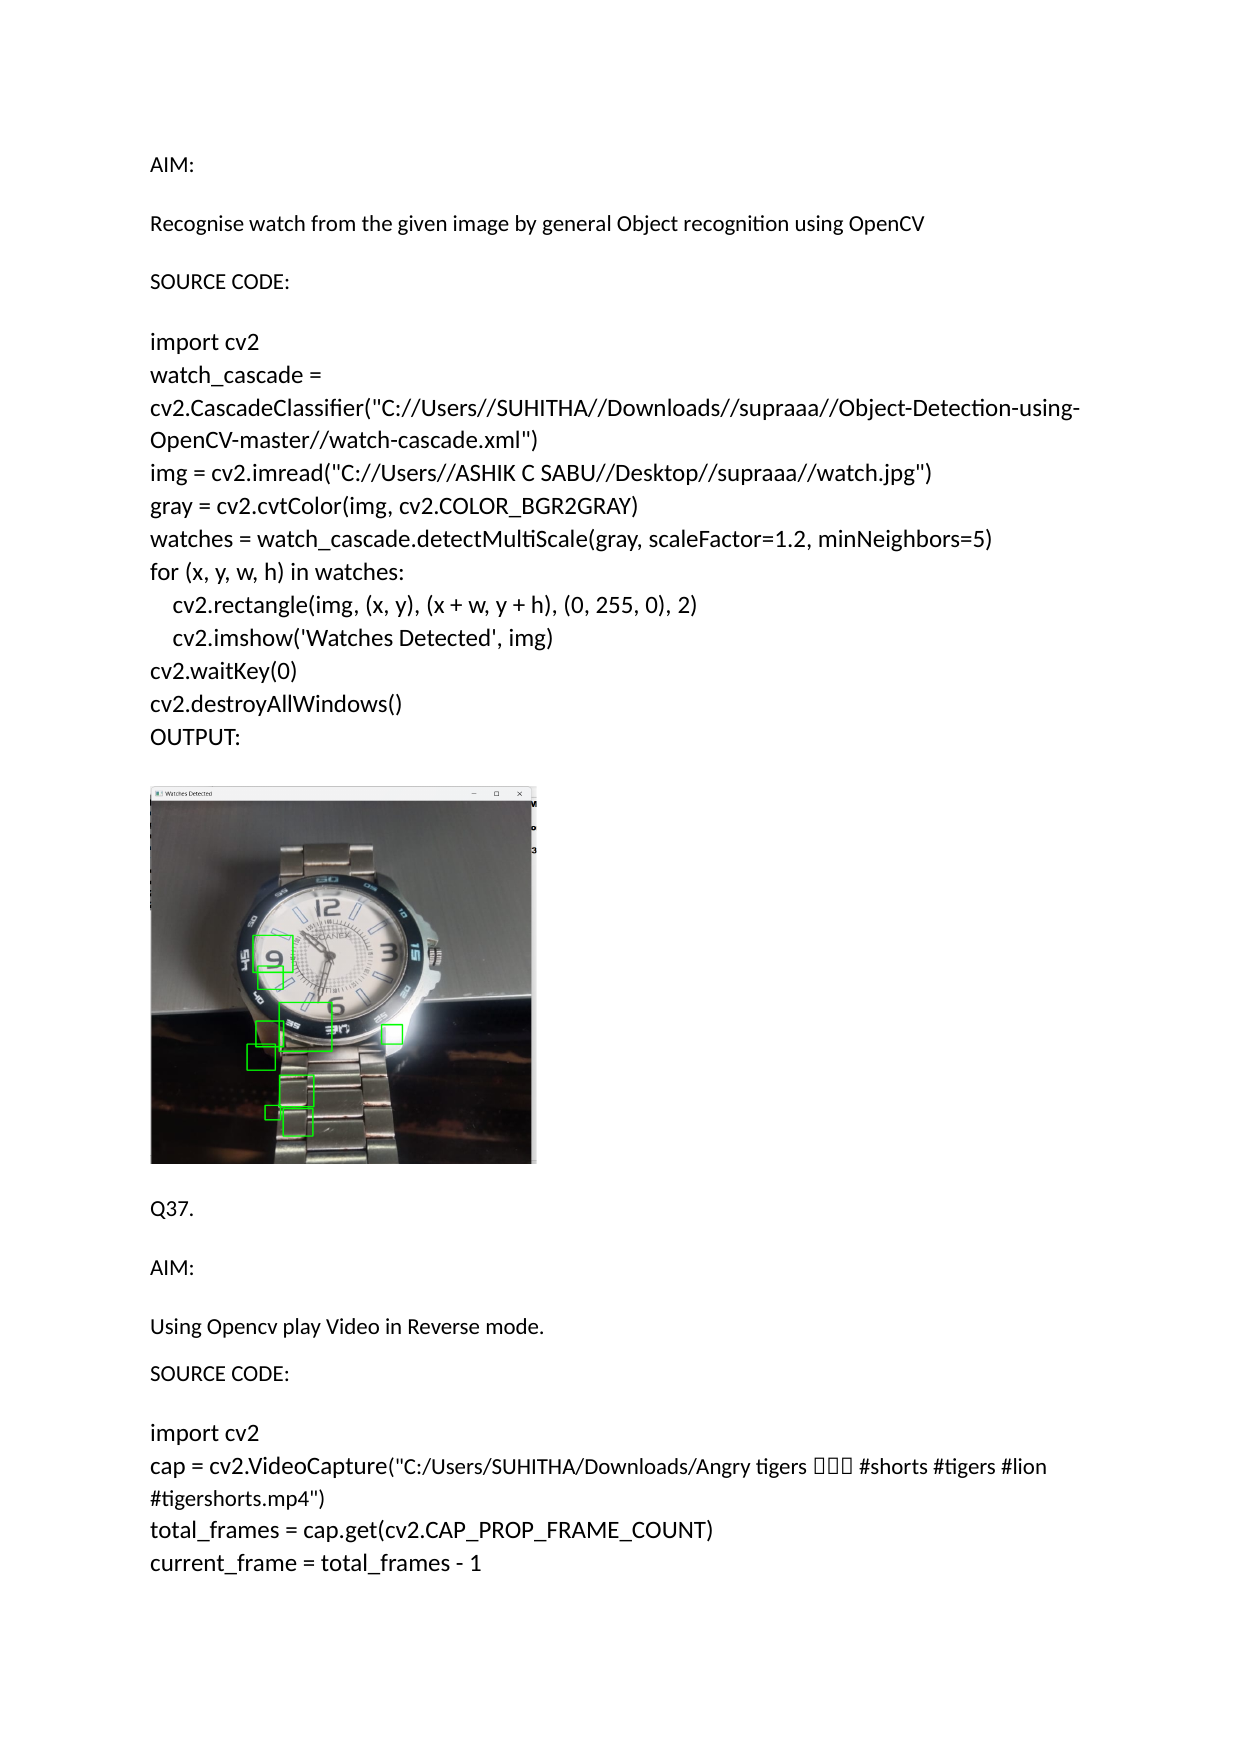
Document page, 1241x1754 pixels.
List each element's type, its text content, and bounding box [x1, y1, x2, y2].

text import cv2 [150, 326, 1090, 356]
text gray = cv2.cvtColor(img, cv2.COLOR_BGR2GRAY) [150, 491, 1090, 521]
text Q37. [150, 1194, 1090, 1222]
text Recognise watch from the given image by general Object recognition using OpenCV [150, 209, 1090, 237]
text AIM: [150, 1253, 1090, 1281]
text SOURCE CODE: [150, 267, 1090, 295]
text Using Opencv play Video in Reverse mode. [150, 1312, 1090, 1340]
text total_frames = cap.get(cv2.CAP_PROP_FRAME_COUNT) [150, 1514, 1090, 1544]
text watch_cascade = cv2.CascadeClassifier("C://Users//SUHITHA//Downloads//supraaa//Object-Detection-using-OpenCV-master//watch-cascade.xml") [150, 359, 1090, 455]
text cv2.imshow('Watches Detected', img) [150, 622, 1090, 653]
text cap = cv2.VideoCapture("C:/Users/SUHITHA/Downloads/Angry tigers 💥💥💥 #shorts #tigers #lion #tigershorts.mp4") [150, 1450, 1090, 1512]
text current_frame = total_frames - 1 [150, 1547, 1090, 1577]
text cv2.waitKey(0) [150, 655, 1090, 686]
text img = cv2.imread("C://Users//ASHIK C SABU//Desktop//supraaa//watch.jpg") [150, 458, 1090, 488]
text SOURCE CODE: [150, 1359, 1090, 1387]
text OUTPUT: [150, 721, 1090, 751]
picture [150, 786, 537, 1164]
text cv2.rectangle(img, (x, y), (x + w, y + h), (0, 255, 0), 2) [150, 589, 1090, 620]
text for (x, y, w, h) in watches: [150, 556, 1090, 587]
text cv2.destroyAllWindows() [150, 688, 1090, 718]
text AIM: [150, 150, 1090, 178]
text import cv2 [150, 1417, 1090, 1448]
text watches = watch_cascade.detectMultiScale(gray, scaleFactor=1.2, minNeighbors=5) [150, 523, 1090, 554]
